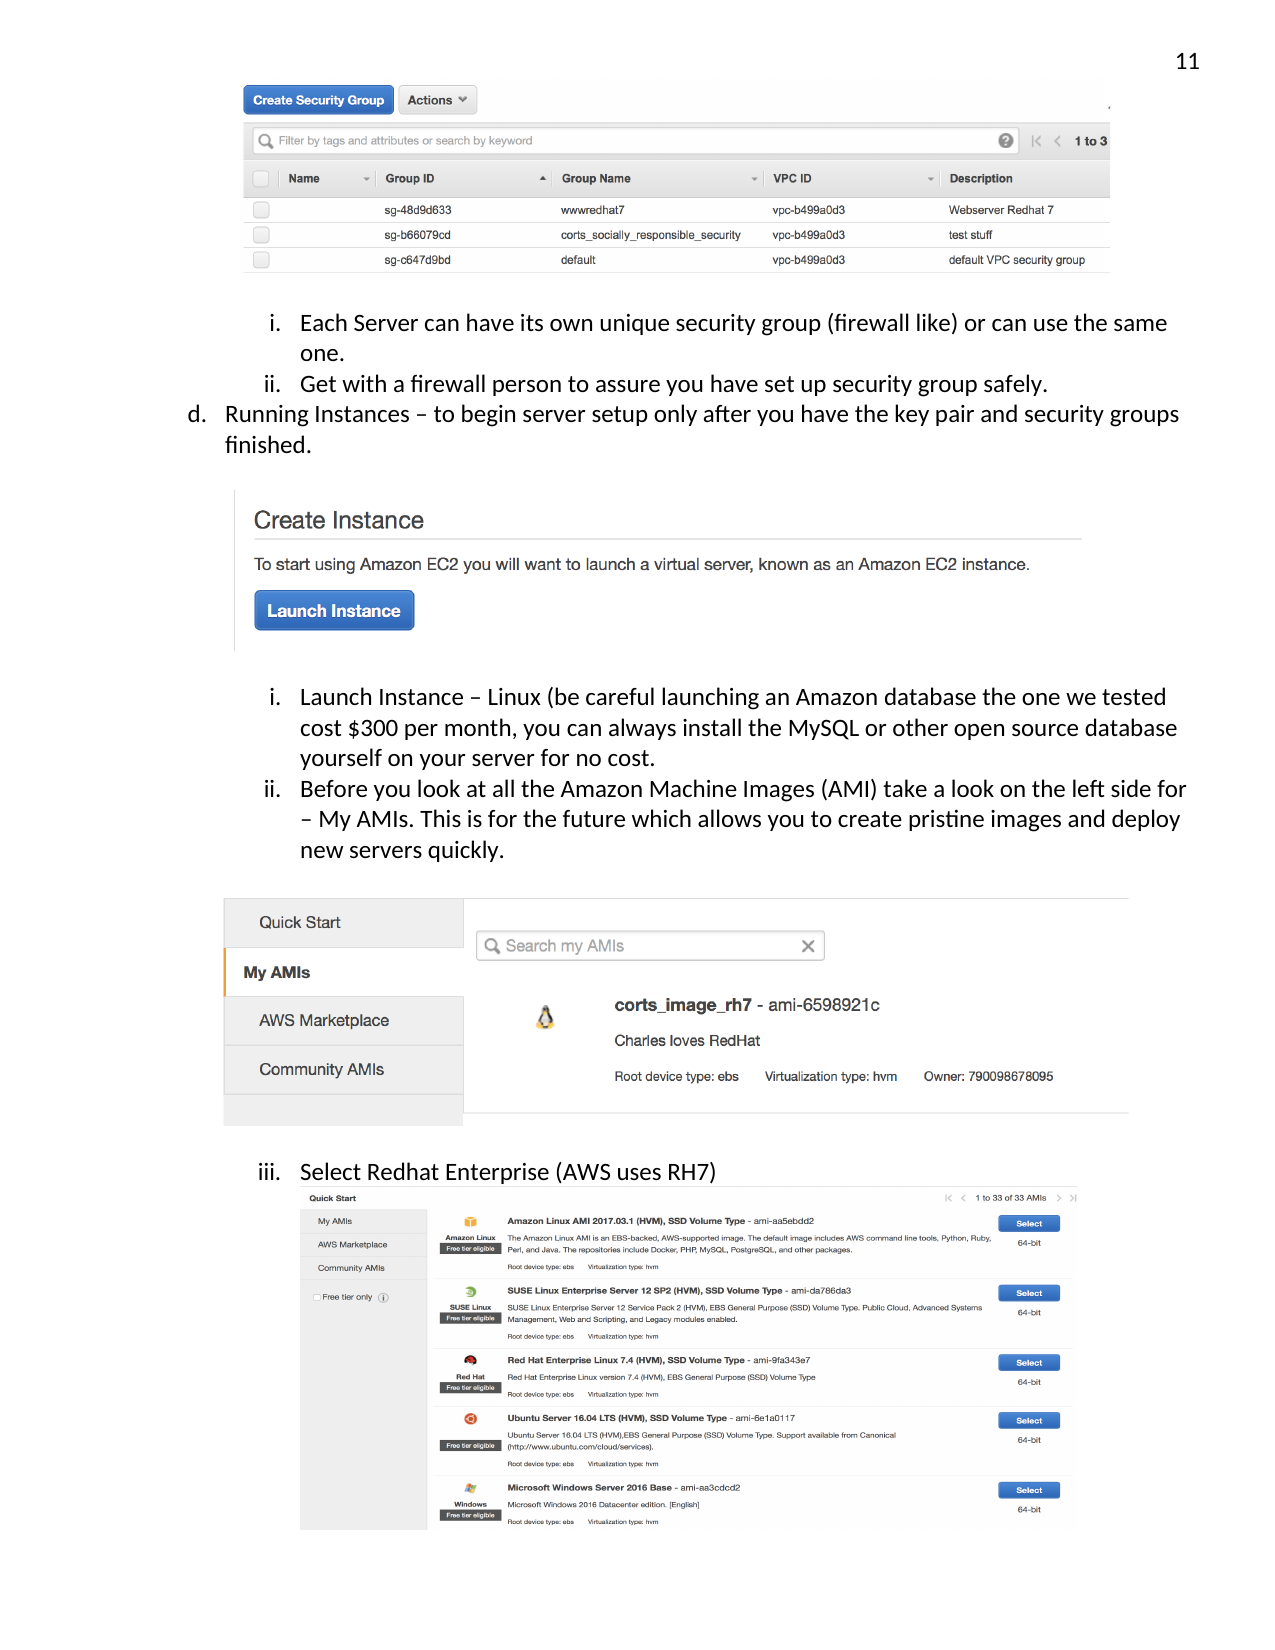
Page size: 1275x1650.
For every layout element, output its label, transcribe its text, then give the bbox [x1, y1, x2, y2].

list Launch Instance – Linux (be careful launching an Amazon database the one we tested cost $300 per month, you can always install the MySQL or other open source database yourself on your server for no cost. [281, 681, 1200, 773]
list Select Redhat Enterprise (AWS uses RH7) [281, 1156, 1200, 1186]
list Before you look at all the Amazon Machine Images (AMI) take a look on the left side for – My AMIs. This is for the future which allows you to create pristine images and deploy new servers quickly. [281, 773, 1200, 864]
picture [300, 1186, 1078, 1530]
picture [221, 895, 1129, 1126]
picture [225, 490, 1082, 651]
picture [239, 75, 1111, 277]
list Each Server can have its own unique security group (firewall like) or can use the same one. [281, 307, 1200, 368]
list Get with a firewall person to assure you have set up security group safely. [281, 368, 1200, 398]
list Running Instances – to begin server setup only after you have the key pair and security groups finished. [187, 398, 1200, 459]
